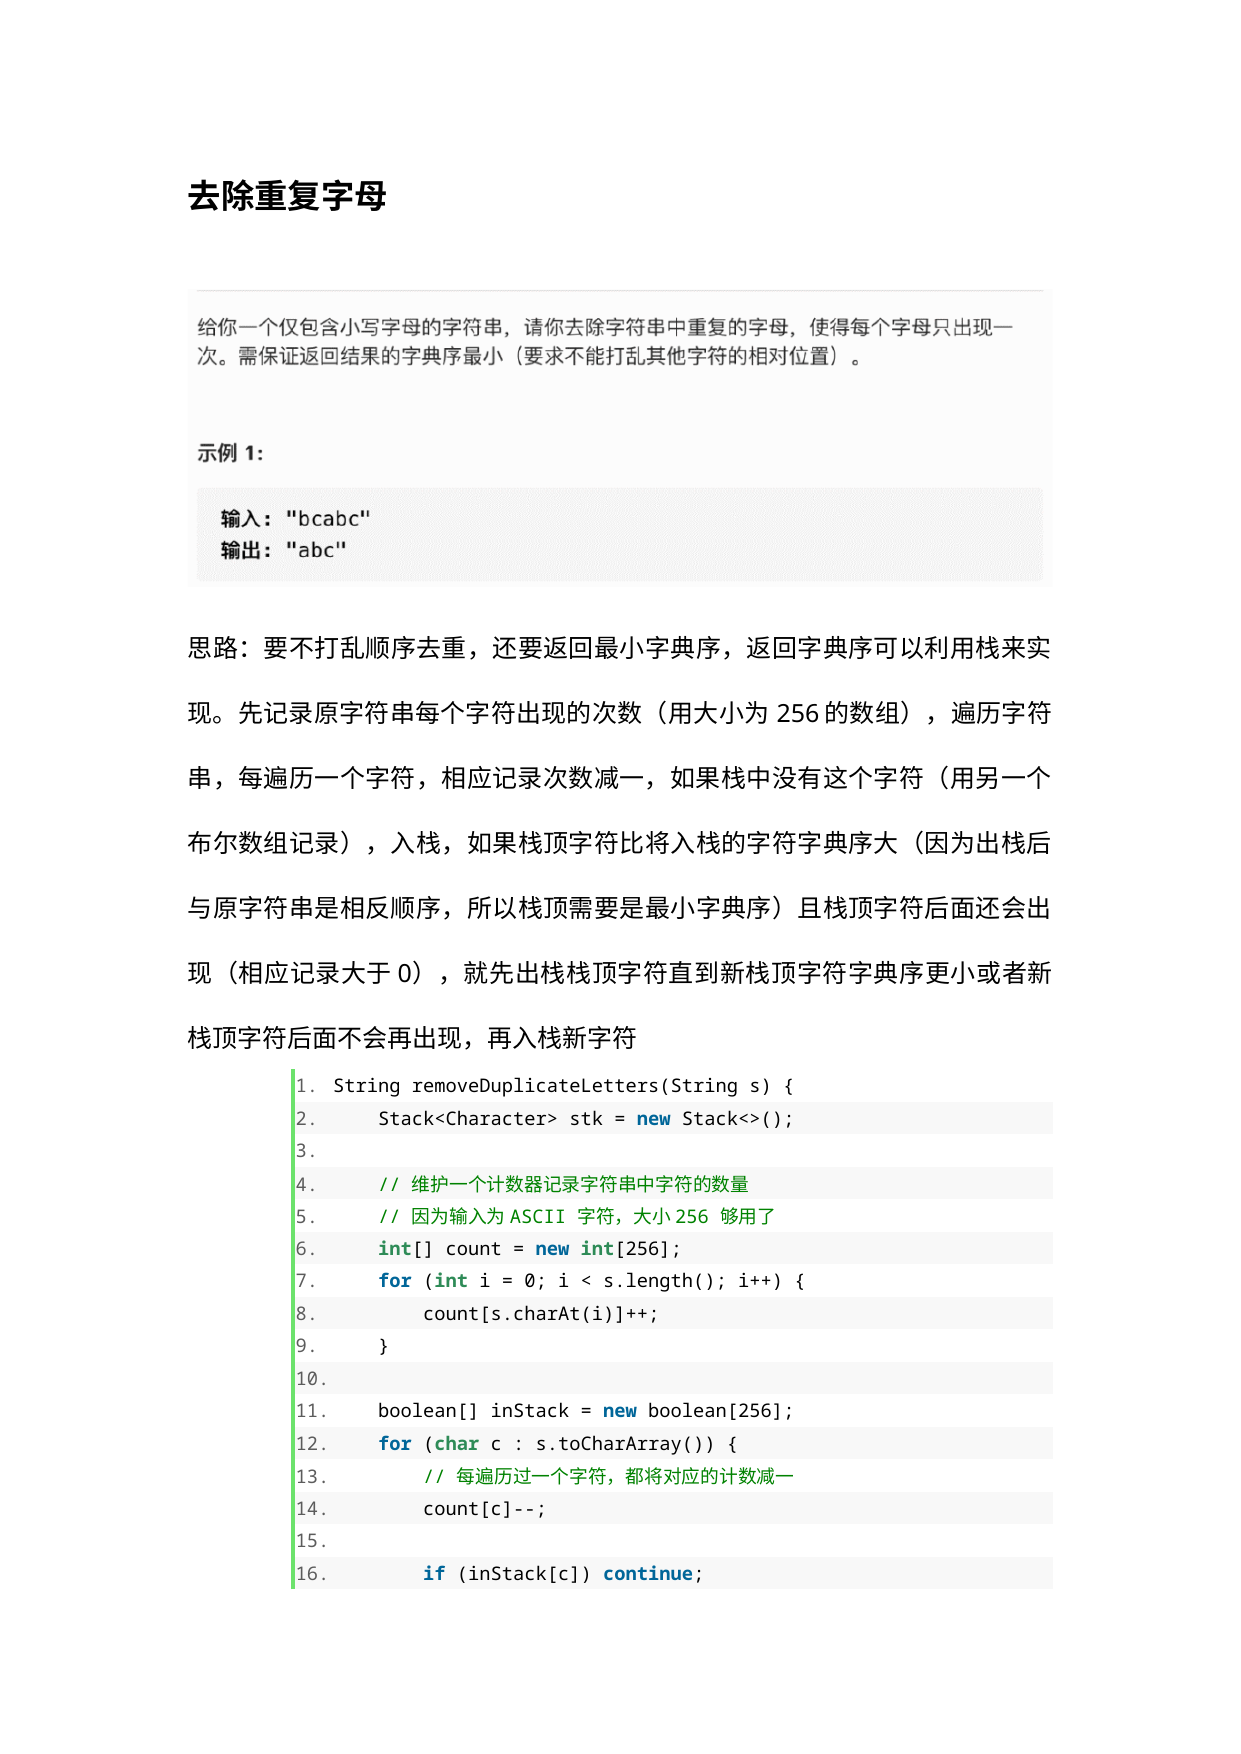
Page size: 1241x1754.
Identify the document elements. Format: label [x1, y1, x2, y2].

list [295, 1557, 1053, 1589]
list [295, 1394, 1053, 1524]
picture [187, 289, 1053, 587]
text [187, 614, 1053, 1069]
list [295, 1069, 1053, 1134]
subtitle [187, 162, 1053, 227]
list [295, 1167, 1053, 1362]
